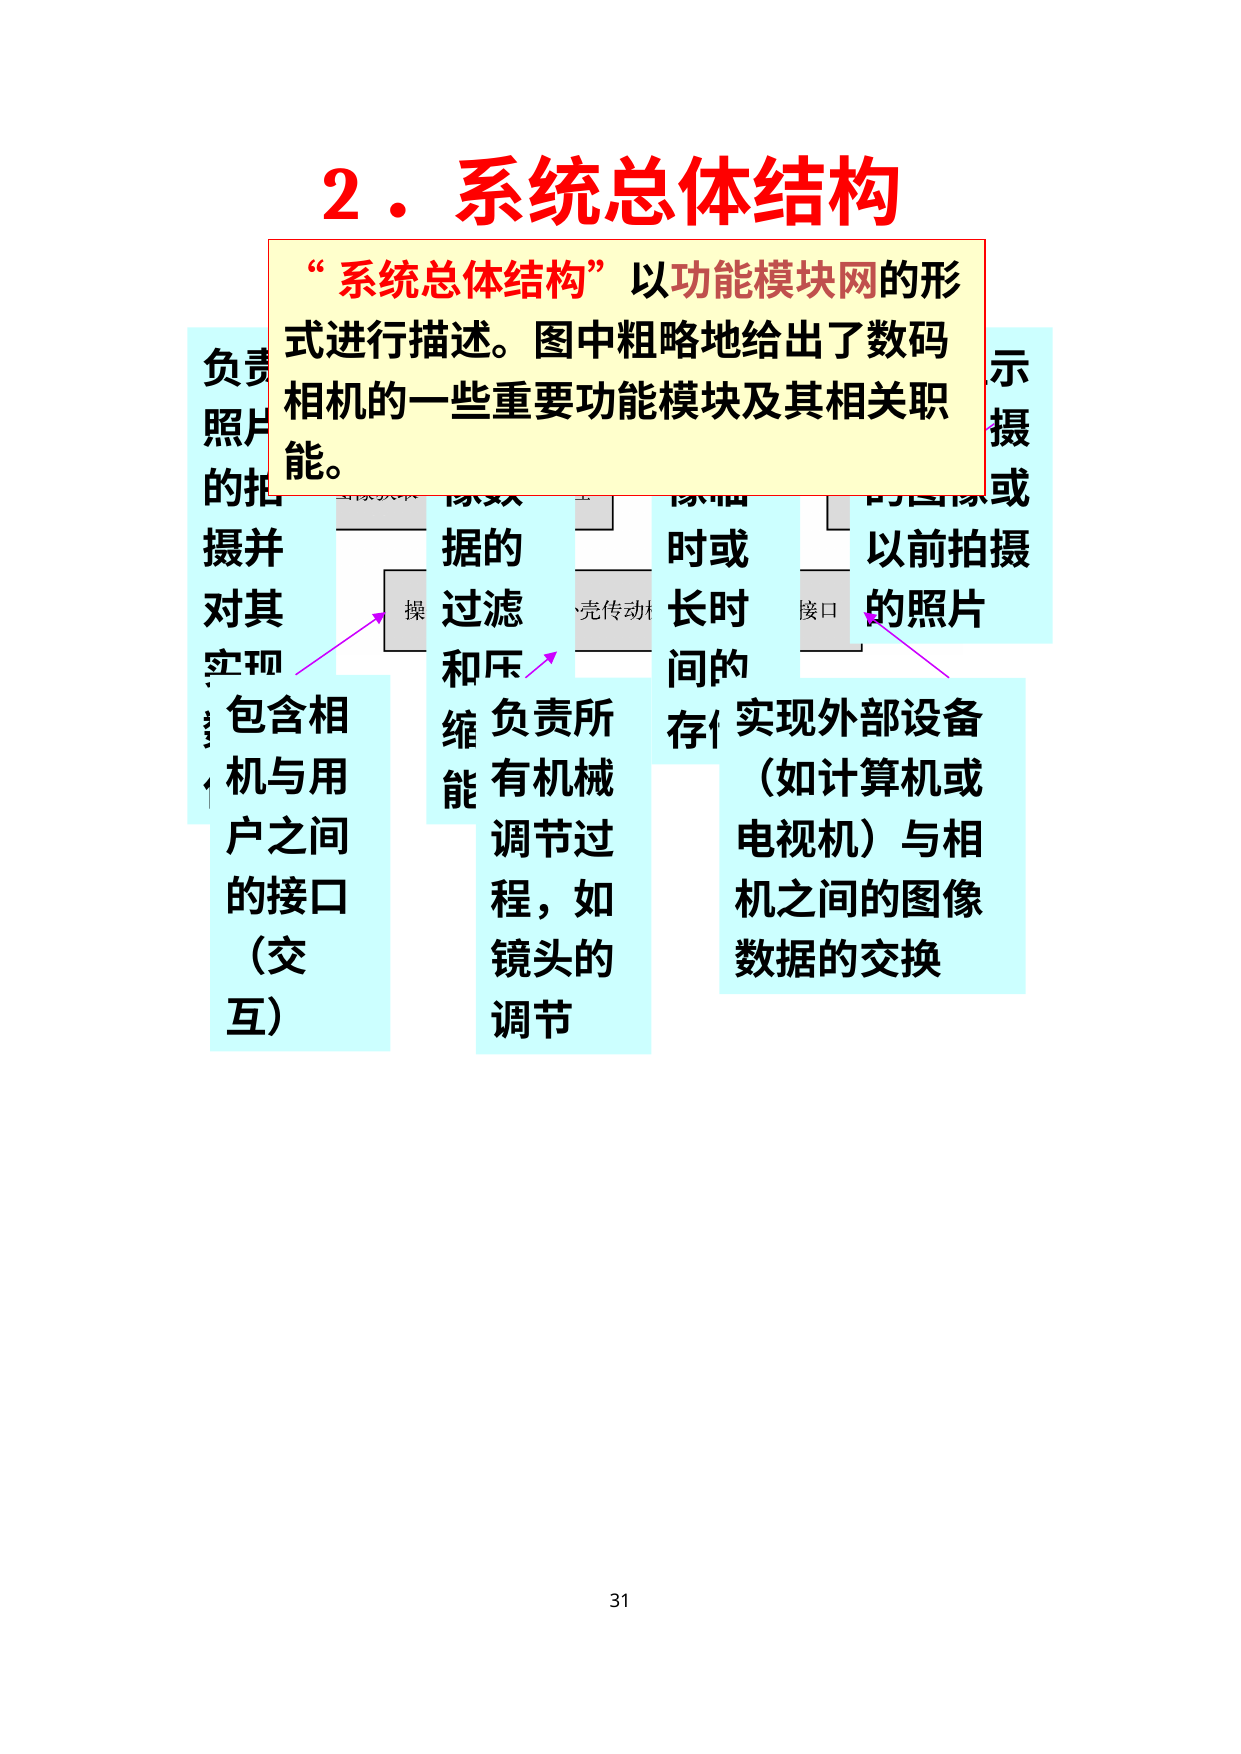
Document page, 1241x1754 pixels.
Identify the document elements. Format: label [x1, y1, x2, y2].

picture [801, 496, 916, 655]
picture [337, 496, 426, 655]
picture [908, 644, 963, 655]
picture [576, 496, 651, 655]
